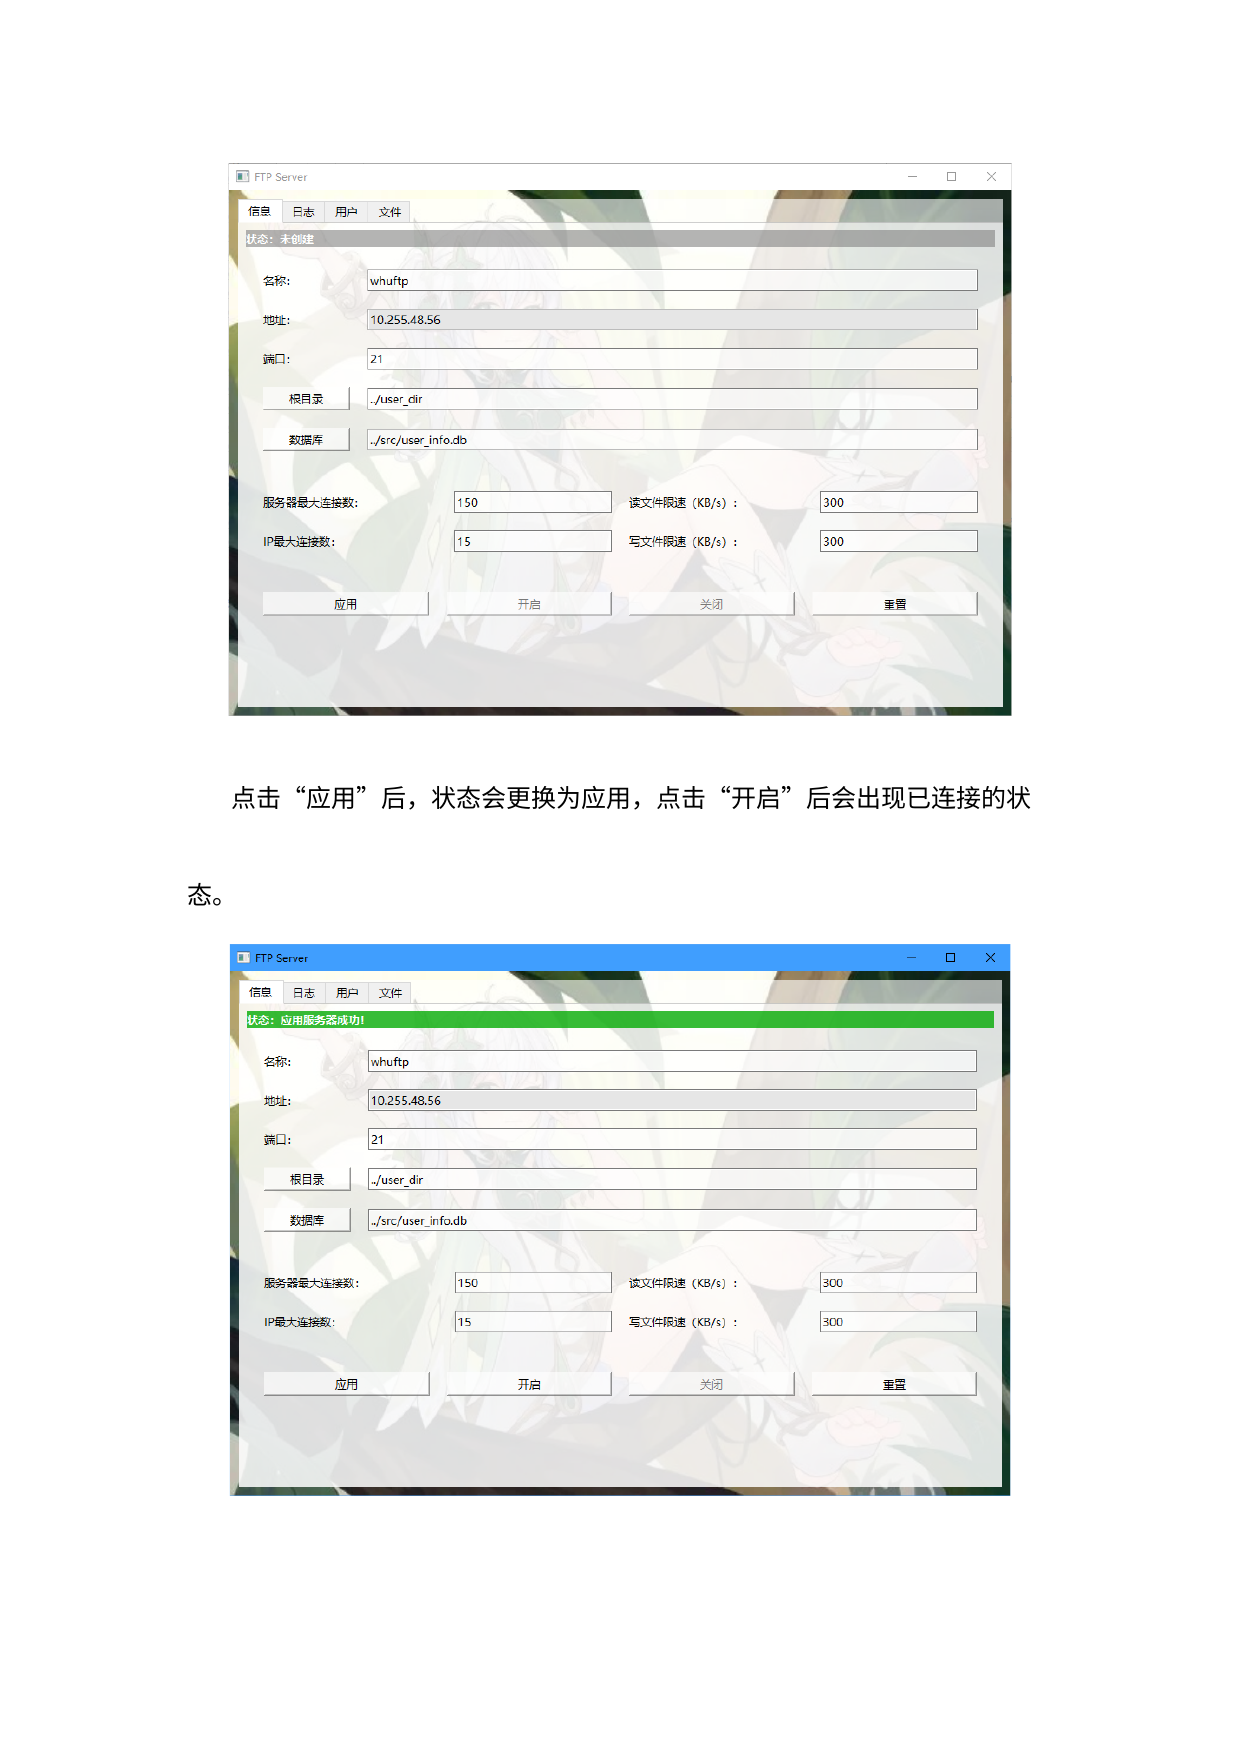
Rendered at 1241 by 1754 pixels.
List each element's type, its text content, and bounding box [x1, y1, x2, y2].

picture [228, 162, 1012, 716]
text 点击“应用”后，状态会更换为应用，点击“开启”后会出现已连接的状态。 [187, 764, 1053, 926]
picture [229, 944, 1011, 1496]
